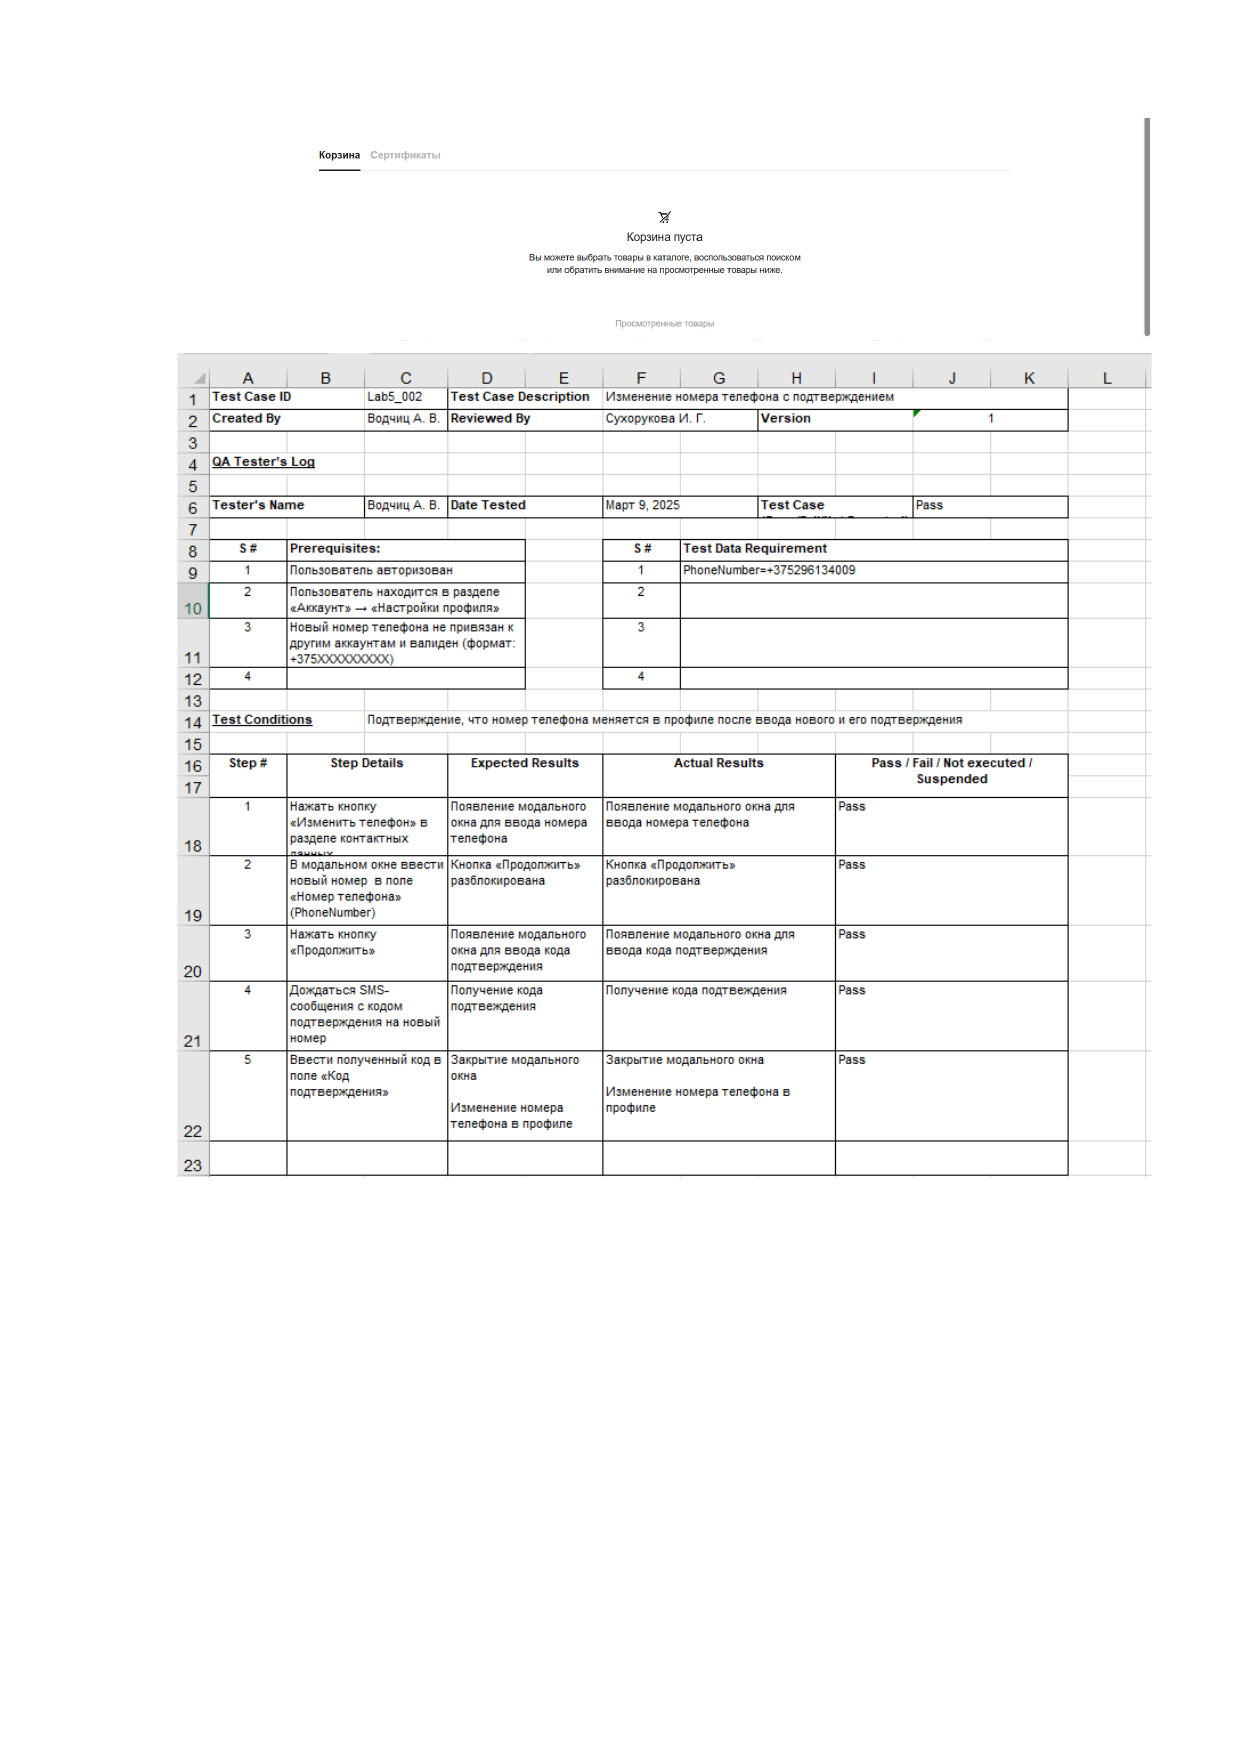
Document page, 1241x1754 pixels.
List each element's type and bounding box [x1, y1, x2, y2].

picture [177, 118, 1152, 341]
picture [177, 353, 1152, 1177]
